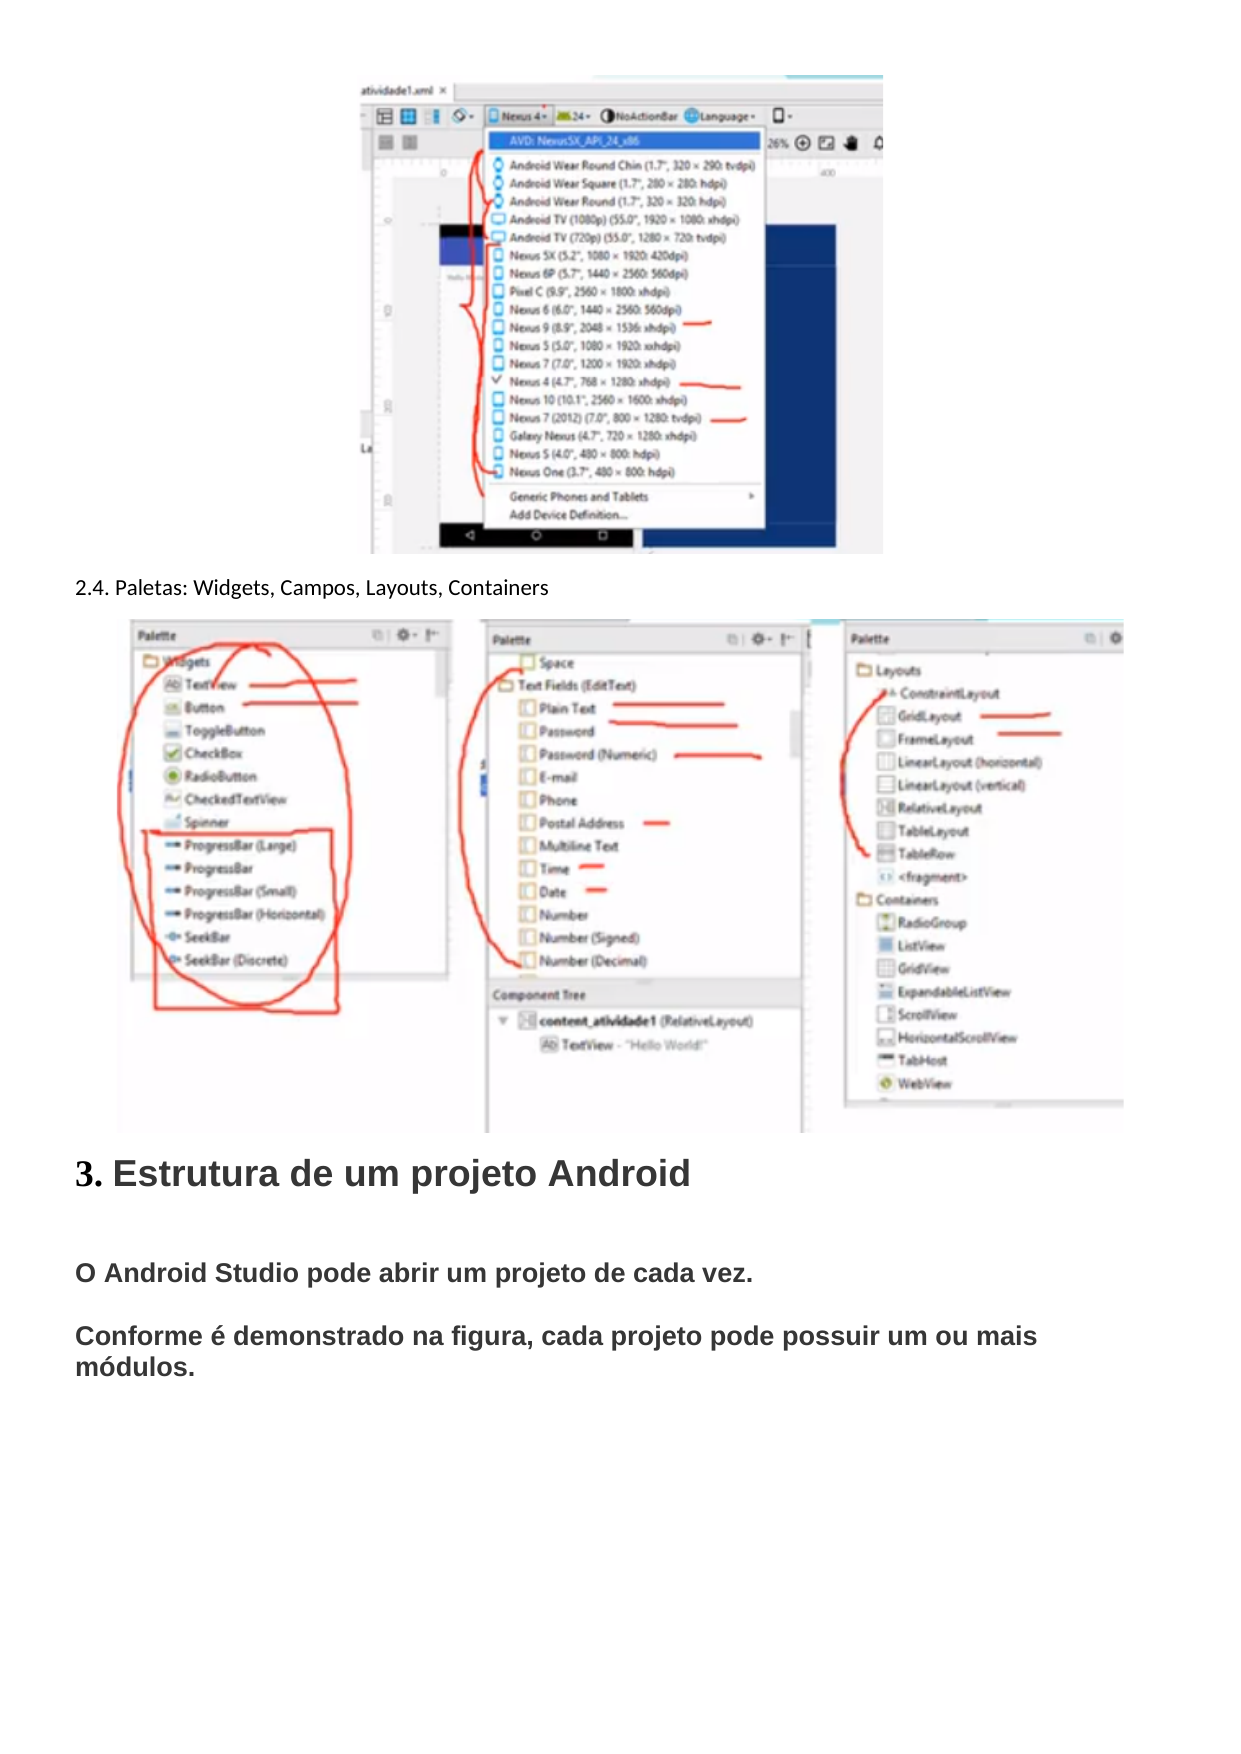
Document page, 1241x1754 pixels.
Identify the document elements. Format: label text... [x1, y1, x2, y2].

text 2.4. Paletas: Widgets, Campos, Layouts, Containers [75, 573, 1165, 601]
subtitle O Android Studio pode abrir um projeto de cada vez. Conforme é demonstrado na figura, cada projeto pode possuir um ou mais módulos. [75, 1257, 1165, 1382]
picture [116, 619, 1124, 1133]
picture [357, 75, 884, 554]
subtitle 3. Estrutura de um projeto Android [75, 1151, 1165, 1195]
